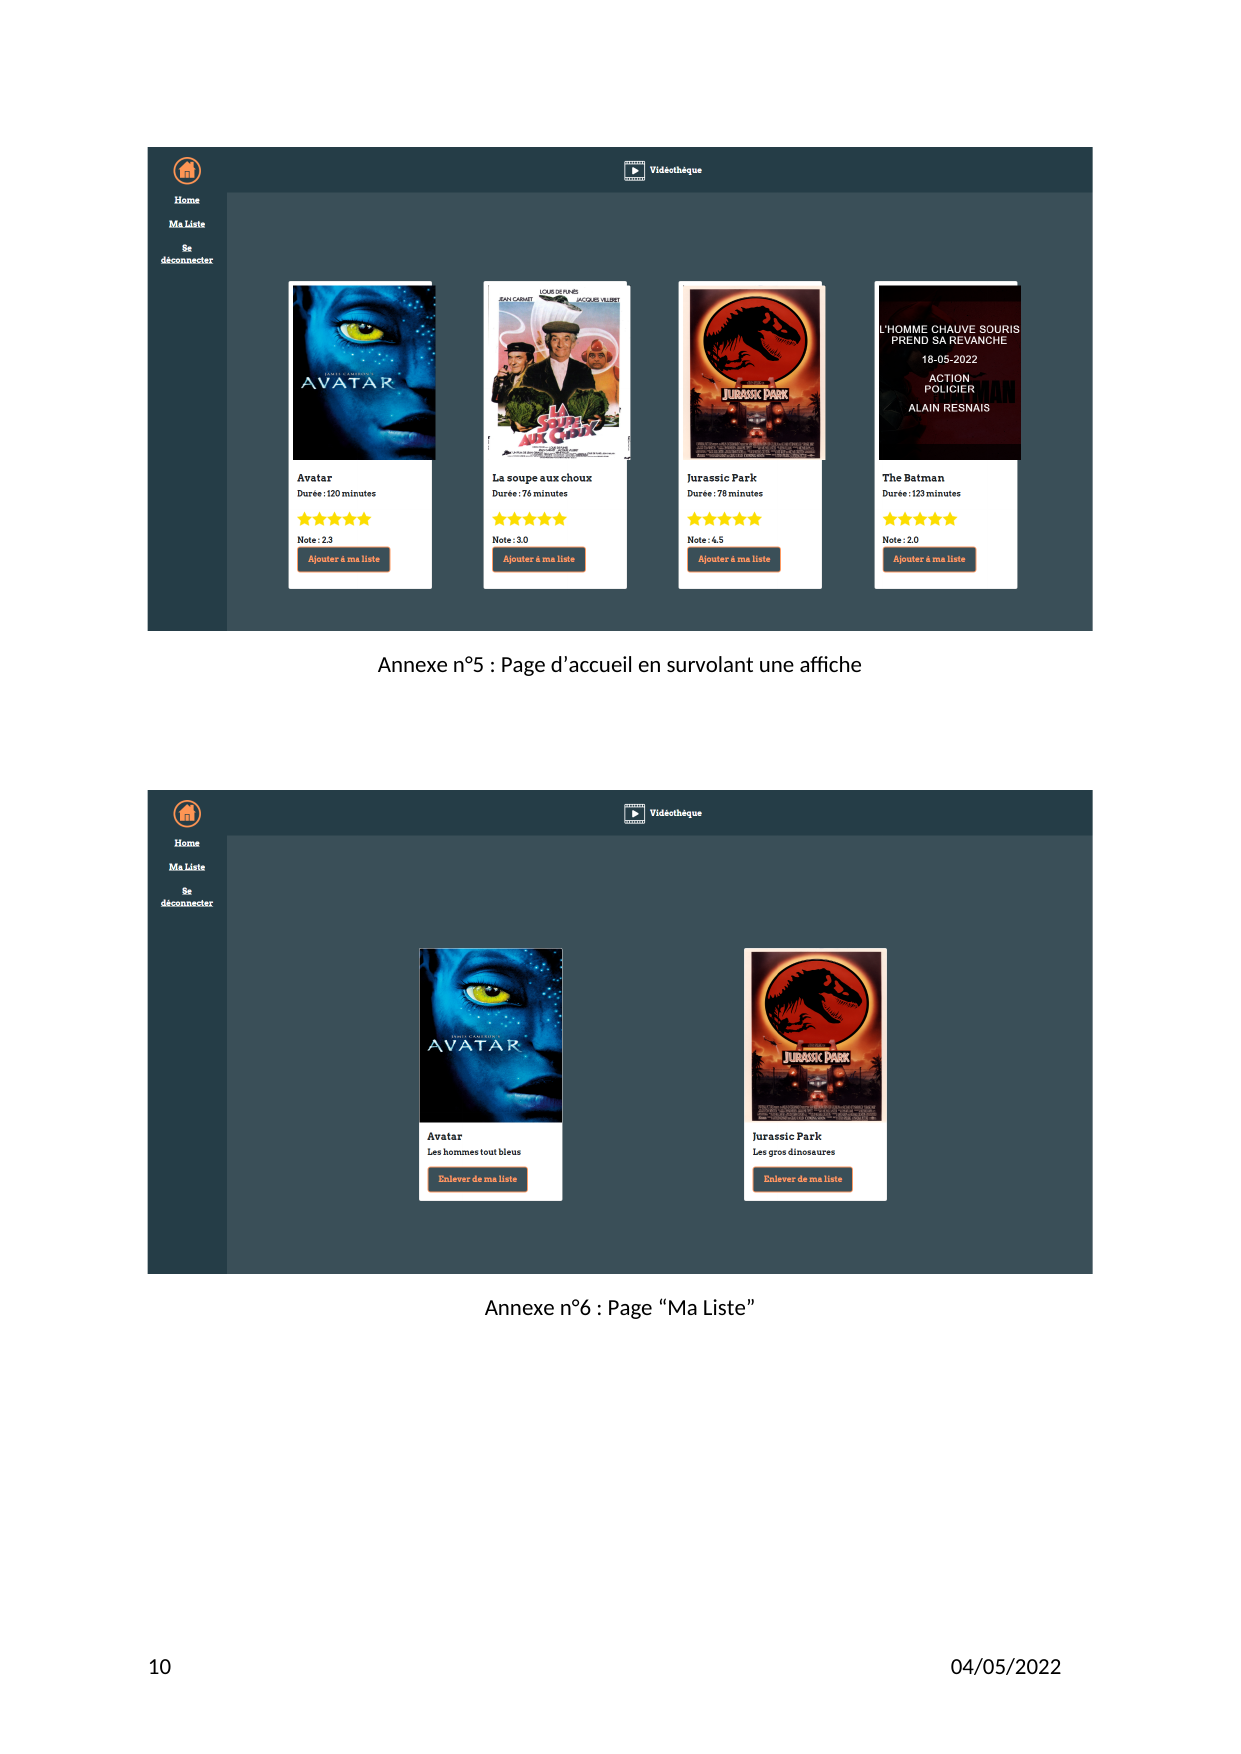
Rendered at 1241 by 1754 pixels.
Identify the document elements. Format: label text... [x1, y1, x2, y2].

text Annexe n°6 : Page “Ma Liste” [148, 1293, 1093, 1321]
text Annexe n°5 : Page d’accueil en survolant une affiche [148, 650, 1093, 678]
picture [147, 790, 1093, 1274]
picture [147, 147, 1093, 631]
